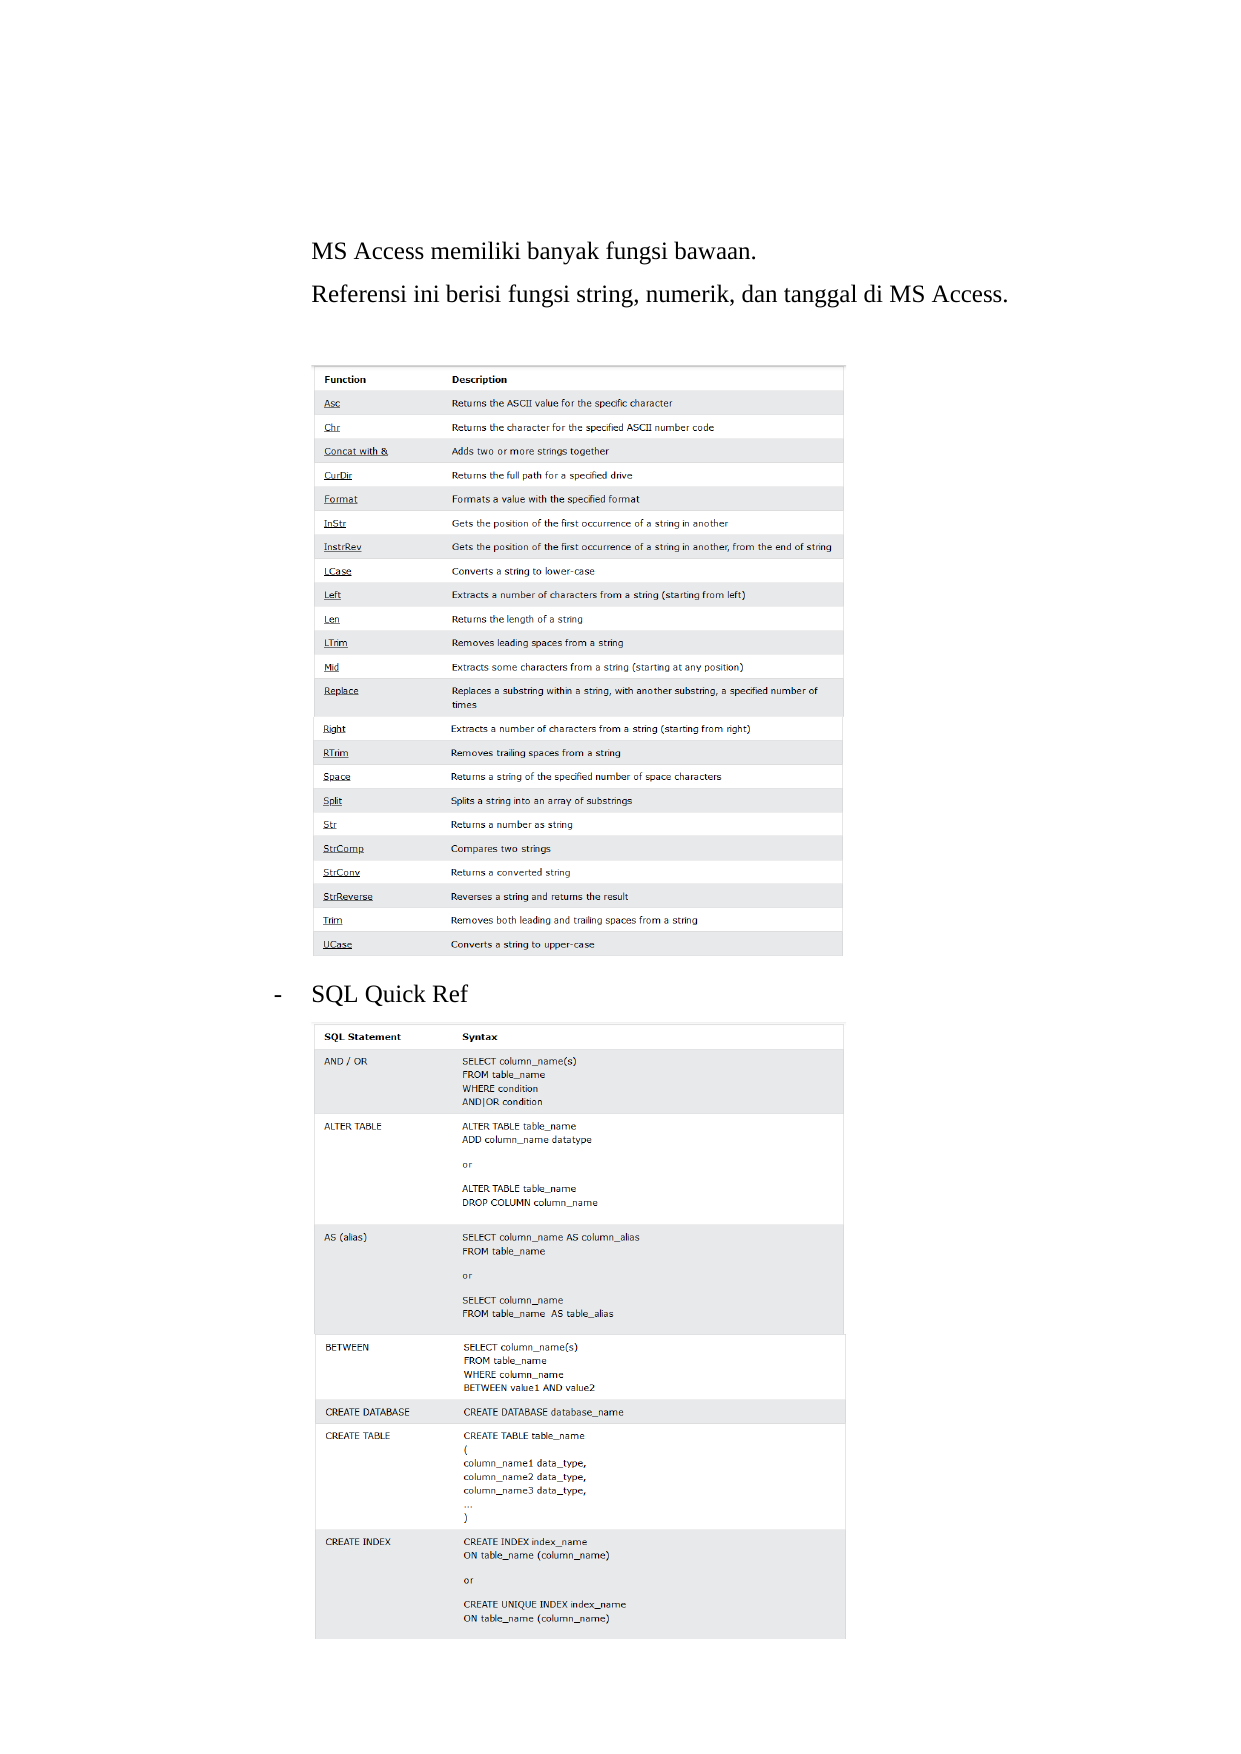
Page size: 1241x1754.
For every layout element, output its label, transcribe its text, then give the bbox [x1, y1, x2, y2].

list SQL Quick Ref [274, 979, 1063, 1008]
picture [311, 1022, 848, 1639]
picture [310, 365, 847, 959]
list MS Access memiliki banyak fungsi bawaan. [311, 236, 1063, 265]
list Referensi ini berisi fungsi string, numerik, dan tanggal di MS Access. [311, 279, 1063, 308]
